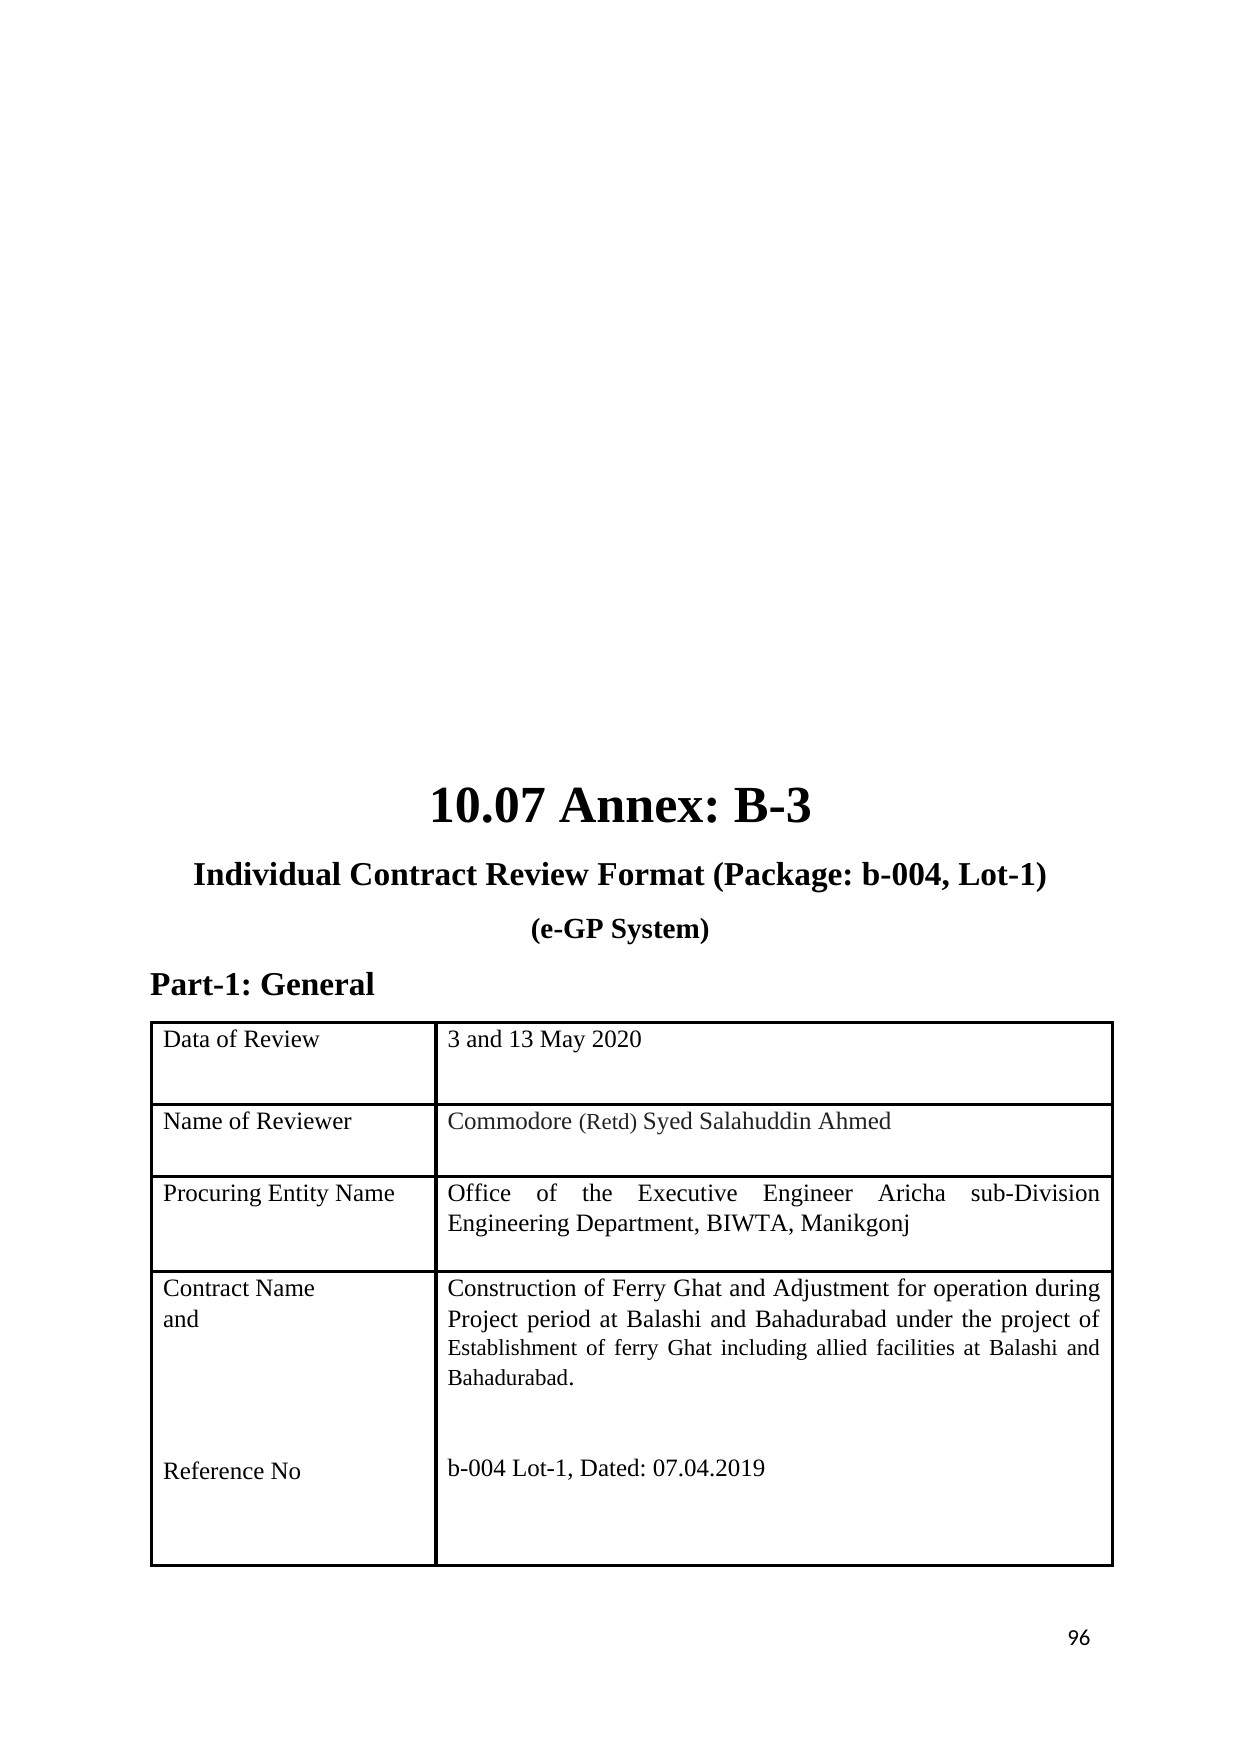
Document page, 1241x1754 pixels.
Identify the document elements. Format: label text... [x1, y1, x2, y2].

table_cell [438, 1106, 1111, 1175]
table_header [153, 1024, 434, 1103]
text (e-GP System) [150, 912, 1090, 945]
text 10.07 Annex: B-3 [150, 774, 1090, 834]
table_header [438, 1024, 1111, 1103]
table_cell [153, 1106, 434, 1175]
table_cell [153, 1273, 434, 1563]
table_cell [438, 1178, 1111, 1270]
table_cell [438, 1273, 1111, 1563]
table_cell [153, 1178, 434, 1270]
text Individual Contract Review Format (Package: b-004, Lot-1) [150, 854, 1090, 893]
text Part-1: General [150, 964, 1090, 1002]
